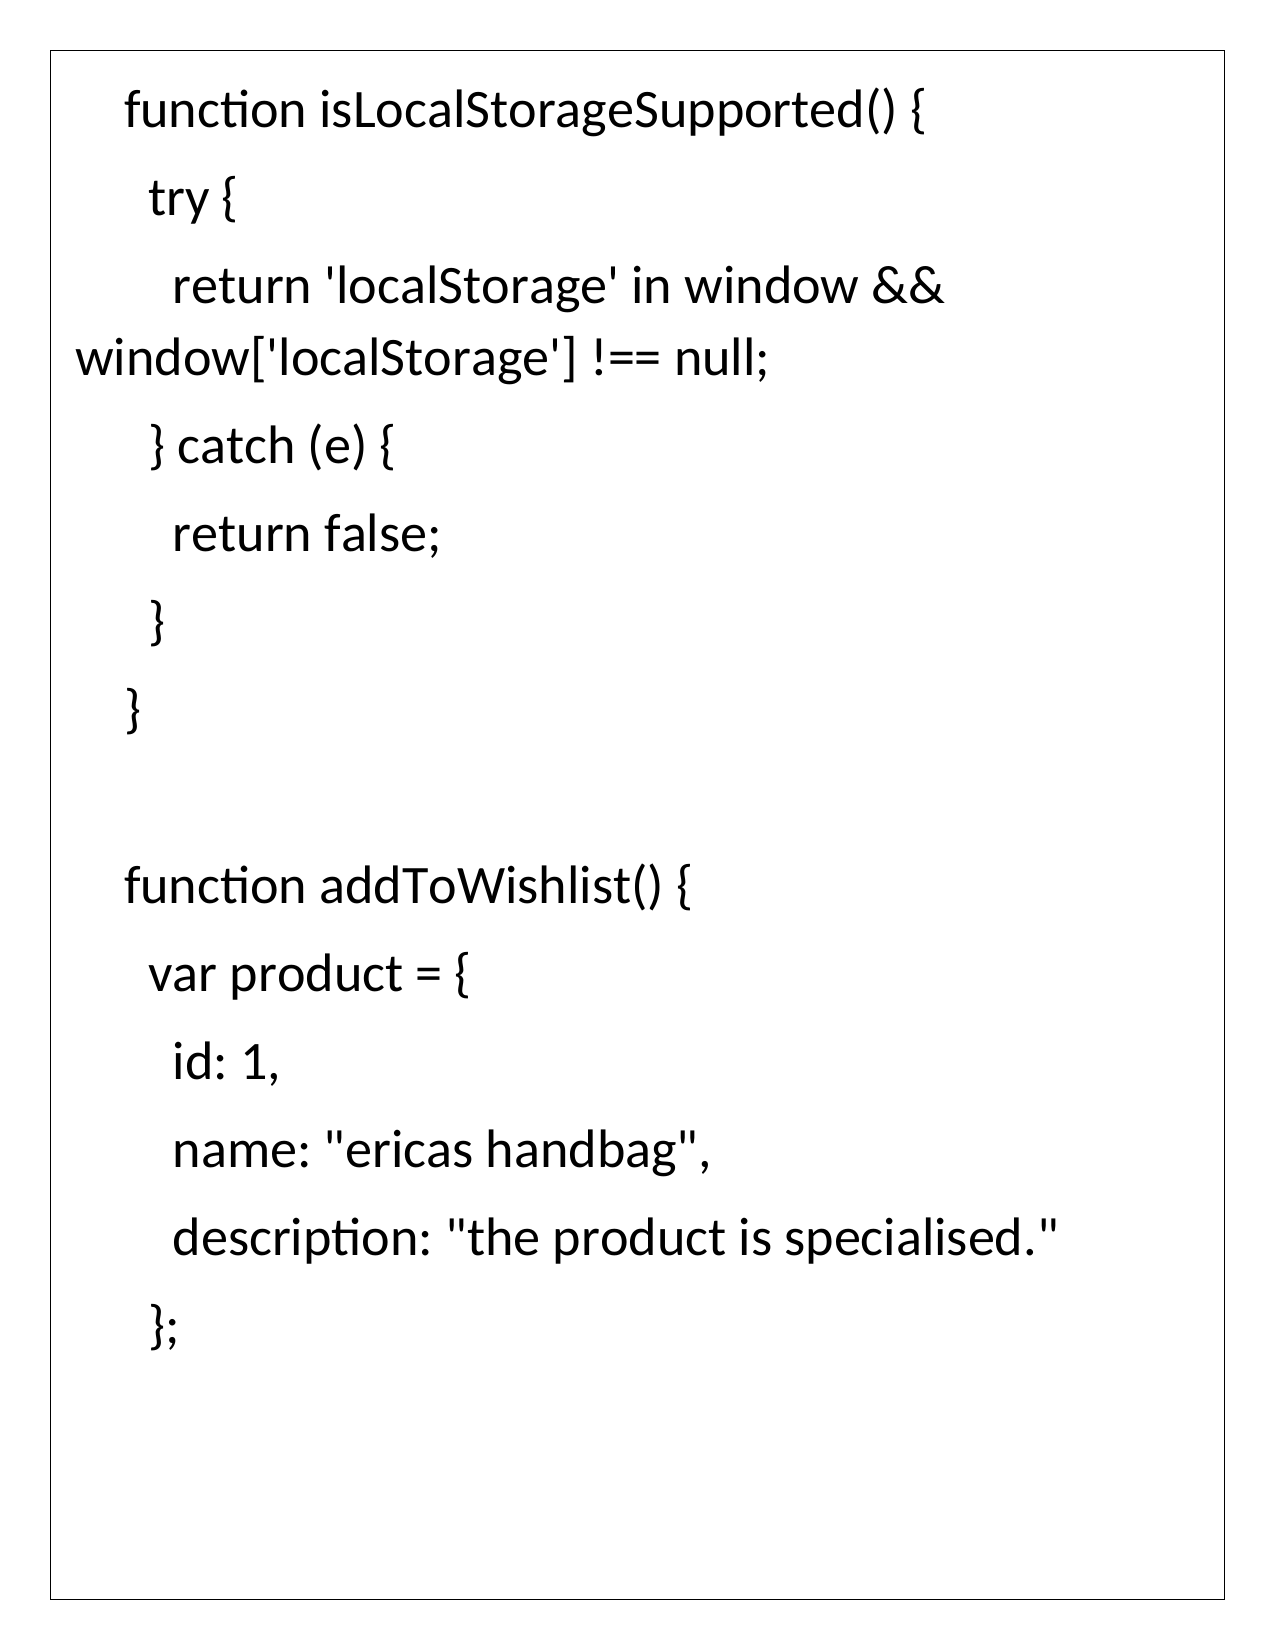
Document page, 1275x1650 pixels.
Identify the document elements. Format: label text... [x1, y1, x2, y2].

text name: "ericas handbag", [75, 1114, 1200, 1181]
text } catch (e) { [75, 410, 1200, 477]
text return 'localStorage' in window && window['localStorage'] !== null; [75, 251, 1200, 388]
text } [75, 674, 1200, 741]
text } [75, 586, 1200, 653]
text id: 1, [75, 1027, 1200, 1093]
text return false; [75, 498, 1200, 564]
text description: "the product is specialised." [75, 1203, 1200, 1269]
text var product = { [75, 938, 1200, 1005]
text function addToWishlist() { [75, 851, 1200, 917]
text function isLocalStorageSupported() { [75, 75, 1200, 141]
text }; [75, 1291, 1200, 1357]
text try { [75, 163, 1200, 229]
